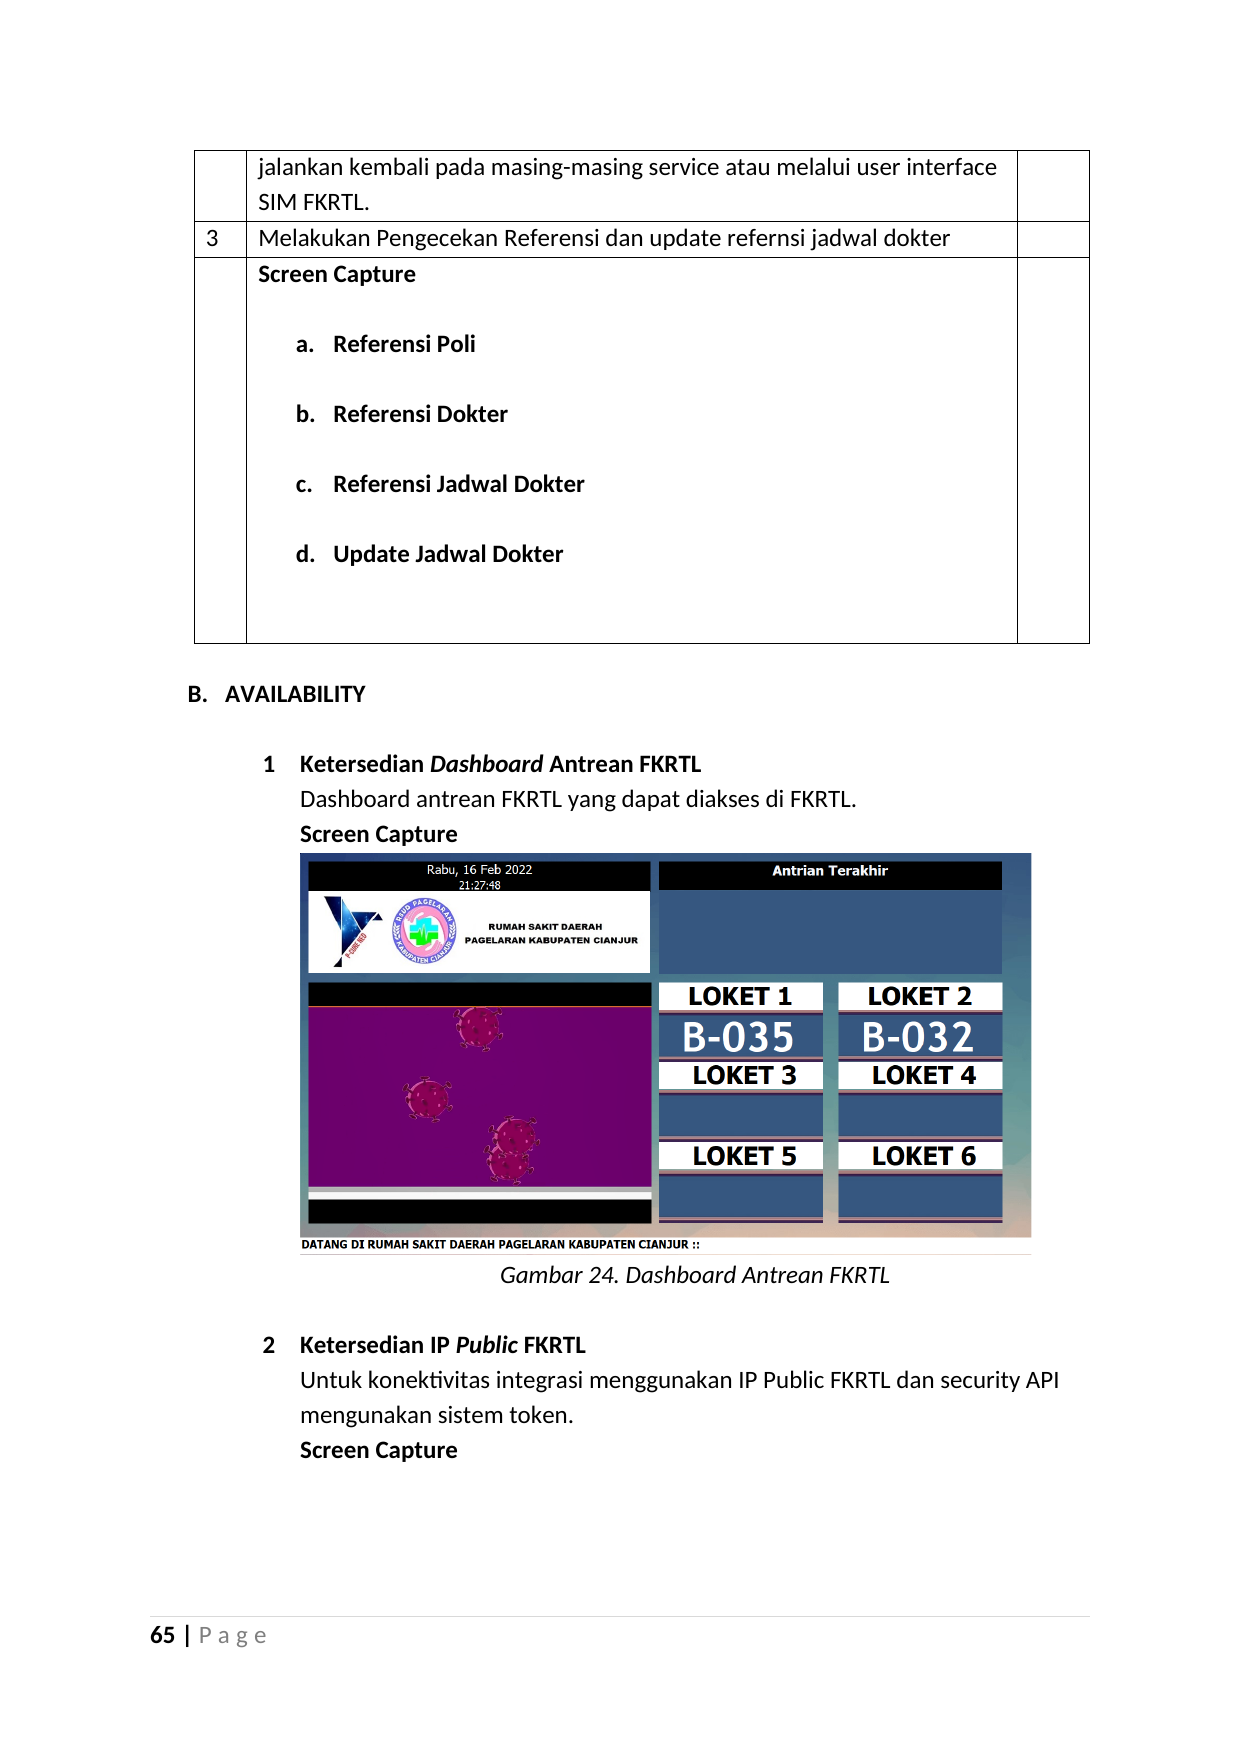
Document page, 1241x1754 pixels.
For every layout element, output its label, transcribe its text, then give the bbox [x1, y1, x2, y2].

table_cell Screen Capture Referensi Poli Referensi Dokter Referensi Jadwal Dokter Update Jadwal Dokter [247, 258, 1017, 642]
list Dashboard antrean FKRTL yang dapat diakses di FKRTL. Screen Capture [300, 783, 1090, 849]
text Untuk konektivitas integrasi menggunakan IP Public FKRTL dan security API mengunakan sistem token. Screen Capture [300, 1364, 1090, 1465]
table_cell 3 [195, 222, 246, 257]
picture [300, 853, 1032, 1255]
table_cell [1018, 151, 1089, 221]
list AVAILABILITY [187, 678, 1090, 709]
list Ketersedian IP Public FKRTL [262, 1329, 1090, 1360]
table_cell [195, 151, 246, 221]
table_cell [247, 151, 1017, 221]
table_cell [1018, 222, 1089, 257]
table_cell [1018, 258, 1089, 642]
table_cell Melakukan Pengecekan Referensi dan update refernsi jadwal dokter [247, 222, 1017, 257]
table_cell [195, 258, 246, 642]
list Ketersedian Dashboard Antrean FKRTL [262, 748, 1090, 779]
list Gambar 24. Dashboard Antrean FKRTL [300, 1259, 1090, 1290]
